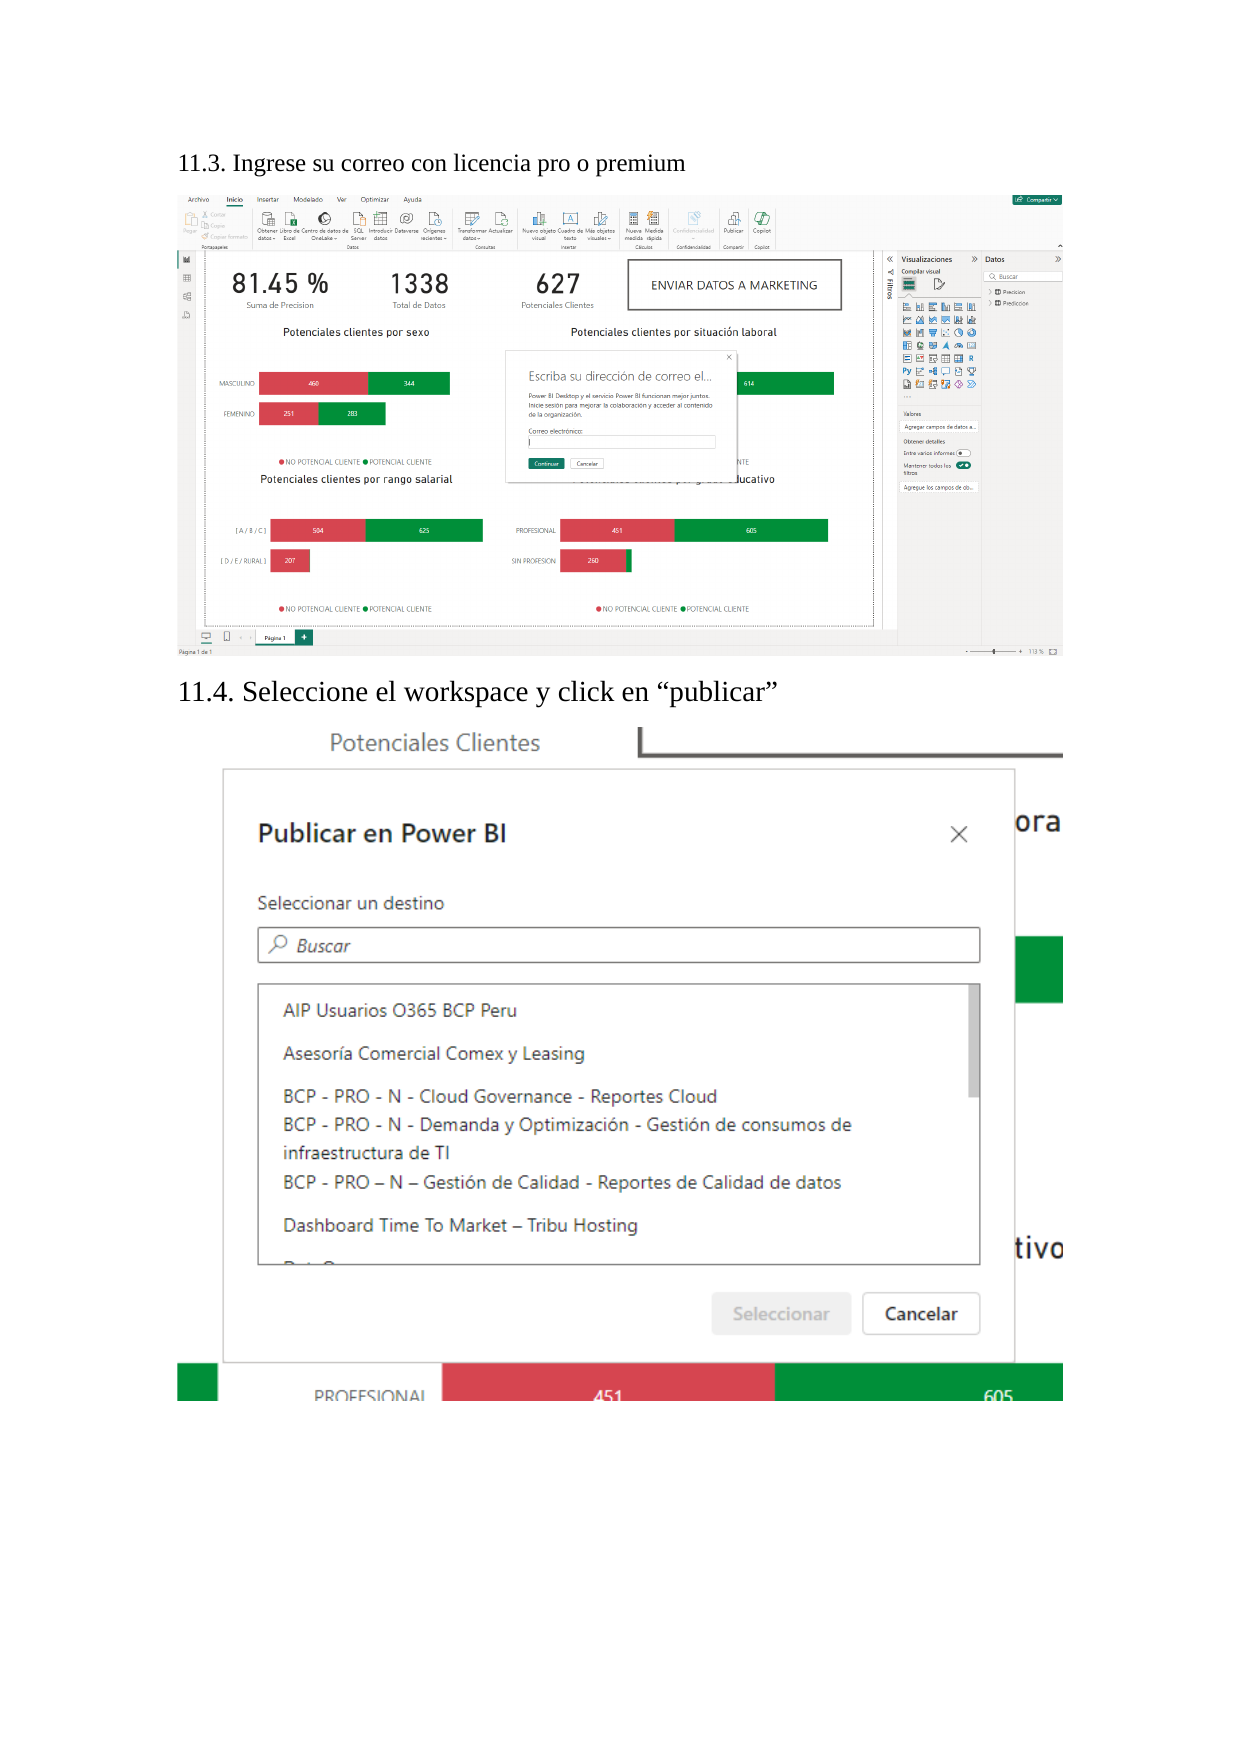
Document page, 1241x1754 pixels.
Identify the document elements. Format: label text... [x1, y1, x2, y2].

text 11.4. Seleccione el workspace y click en “publicar” [177, 674, 1063, 708]
picture [177, 727, 1063, 1401]
picture [177, 195, 1063, 656]
text 11.3. Ingrese su correo con licencia pro o premium [177, 148, 1063, 176]
